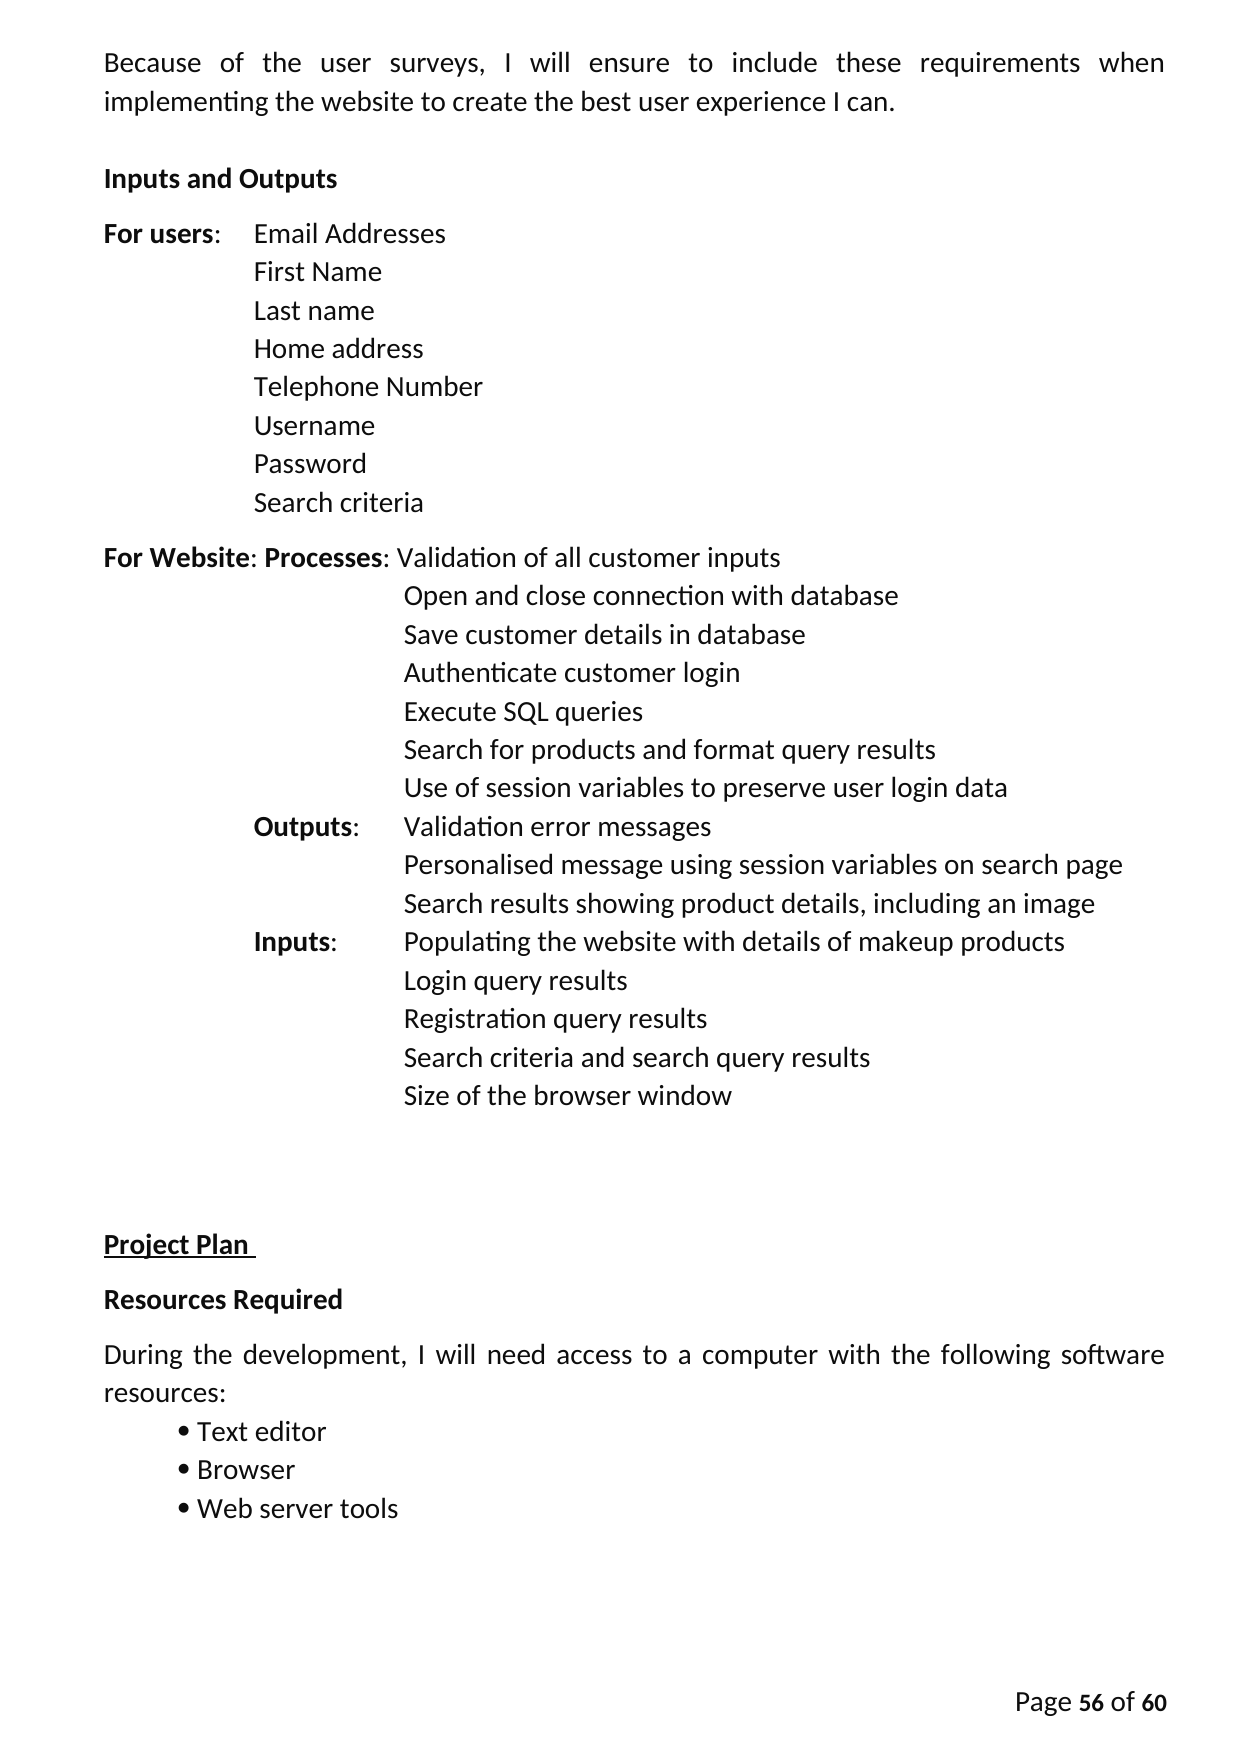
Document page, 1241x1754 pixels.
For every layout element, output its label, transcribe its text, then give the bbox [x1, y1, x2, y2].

text Size of the browser window [328, 1077, 1167, 1113]
text Home address [178, 330, 1167, 366]
text For Website: Processes: Validation of all customer inputs [103, 539, 1167, 574]
text Telephone Number [178, 368, 1167, 404]
text Login query results [328, 962, 1167, 997]
text Authenticate customer login [403, 654, 1167, 690]
text Save customer details in database [403, 616, 1167, 651]
text For users: Email Addresses [103, 215, 1167, 250]
text During the development, I will need access to a computer with the following software resources: [103, 1336, 1167, 1410]
text Inputs and Outputs [103, 160, 1167, 195]
text Search criteria [178, 484, 1167, 519]
text Username [178, 407, 1167, 443]
text Search criteria and search query results [328, 1039, 1167, 1074]
text Project Plan [103, 1226, 1167, 1261]
text Registration query results [328, 1000, 1167, 1036]
text Text editor [178, 1413, 1167, 1448]
text First Name [178, 253, 1167, 289]
text Personalised message using session variables on search page [328, 846, 1167, 882]
text Search for products and format query results [403, 731, 1167, 767]
text Because of the user surveys, I will ensure to include these requirements when implementing the website to create the best user experience I can. [103, 44, 1167, 118]
text Last name [178, 292, 1167, 327]
text Open and close connection with database [328, 577, 1167, 613]
text Search results showing product details, including an image [328, 885, 1167, 921]
text Password [178, 445, 1167, 481]
text Web server tools [178, 1490, 1167, 1525]
text Use of session variables to preserve user login data [403, 769, 1167, 805]
text Execute SQL queries [403, 693, 1167, 728]
text Resources Required [103, 1281, 1167, 1316]
text Outputs: Validation error messages [178, 808, 1167, 844]
text Browser [178, 1451, 1167, 1487]
text Inputs: Populating the website with details of makeup products [178, 923, 1167, 959]
